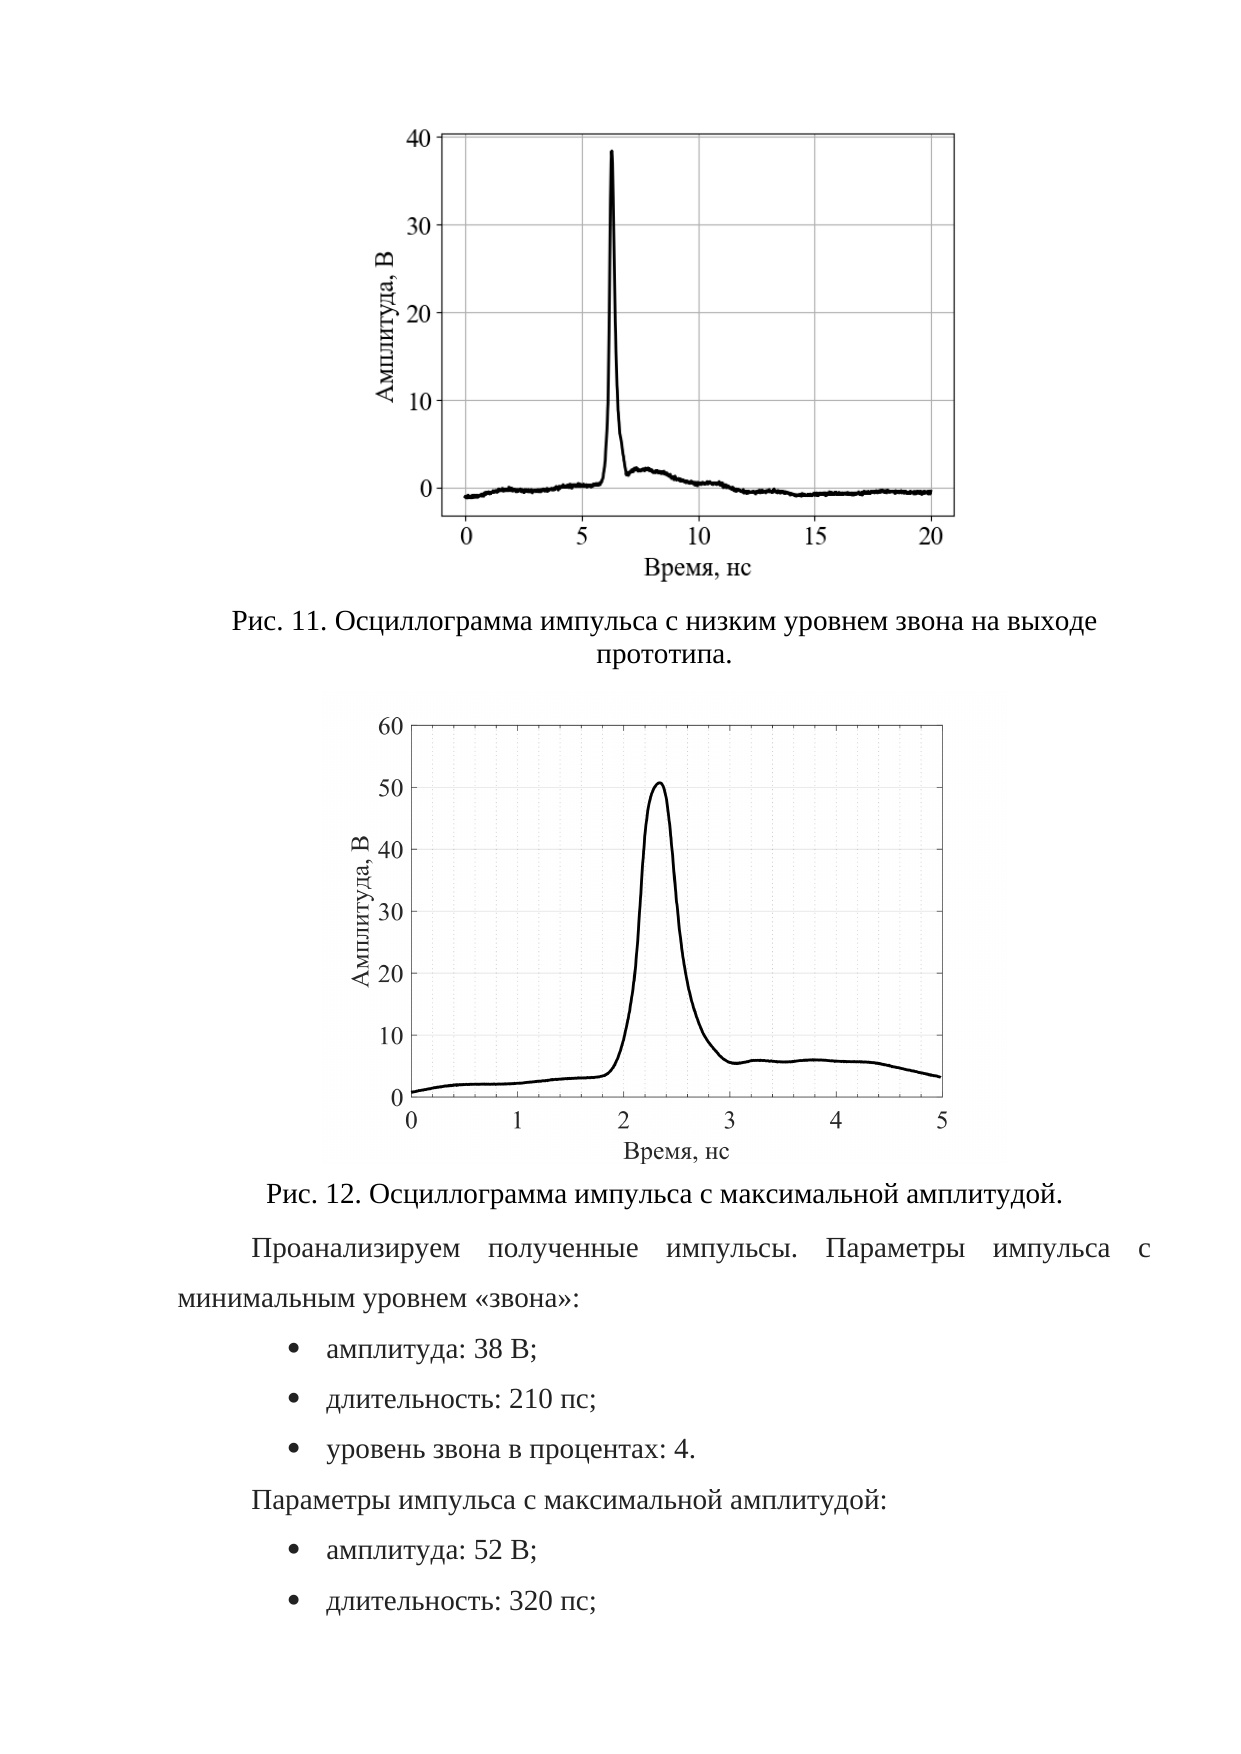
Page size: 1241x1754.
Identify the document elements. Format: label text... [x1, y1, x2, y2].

list уровень звона в процентах: 4. [288, 1432, 1152, 1465]
list амплитуда: 52 В; [288, 1532, 1152, 1566]
picture [322, 691, 1007, 1164]
picture [365, 118, 964, 591]
list амплитуда: 38 В; [288, 1331, 1152, 1364]
text Параметры импульса с максимальной амплитудой: [177, 1482, 1152, 1516]
list длительность: 210 пс; [288, 1381, 1152, 1415]
list длительность: 320 пс; [288, 1583, 1152, 1616]
text Проанализируем полученные импульсы. Параметры импульса с минимальным уровнем «звона»: [177, 1230, 1152, 1314]
